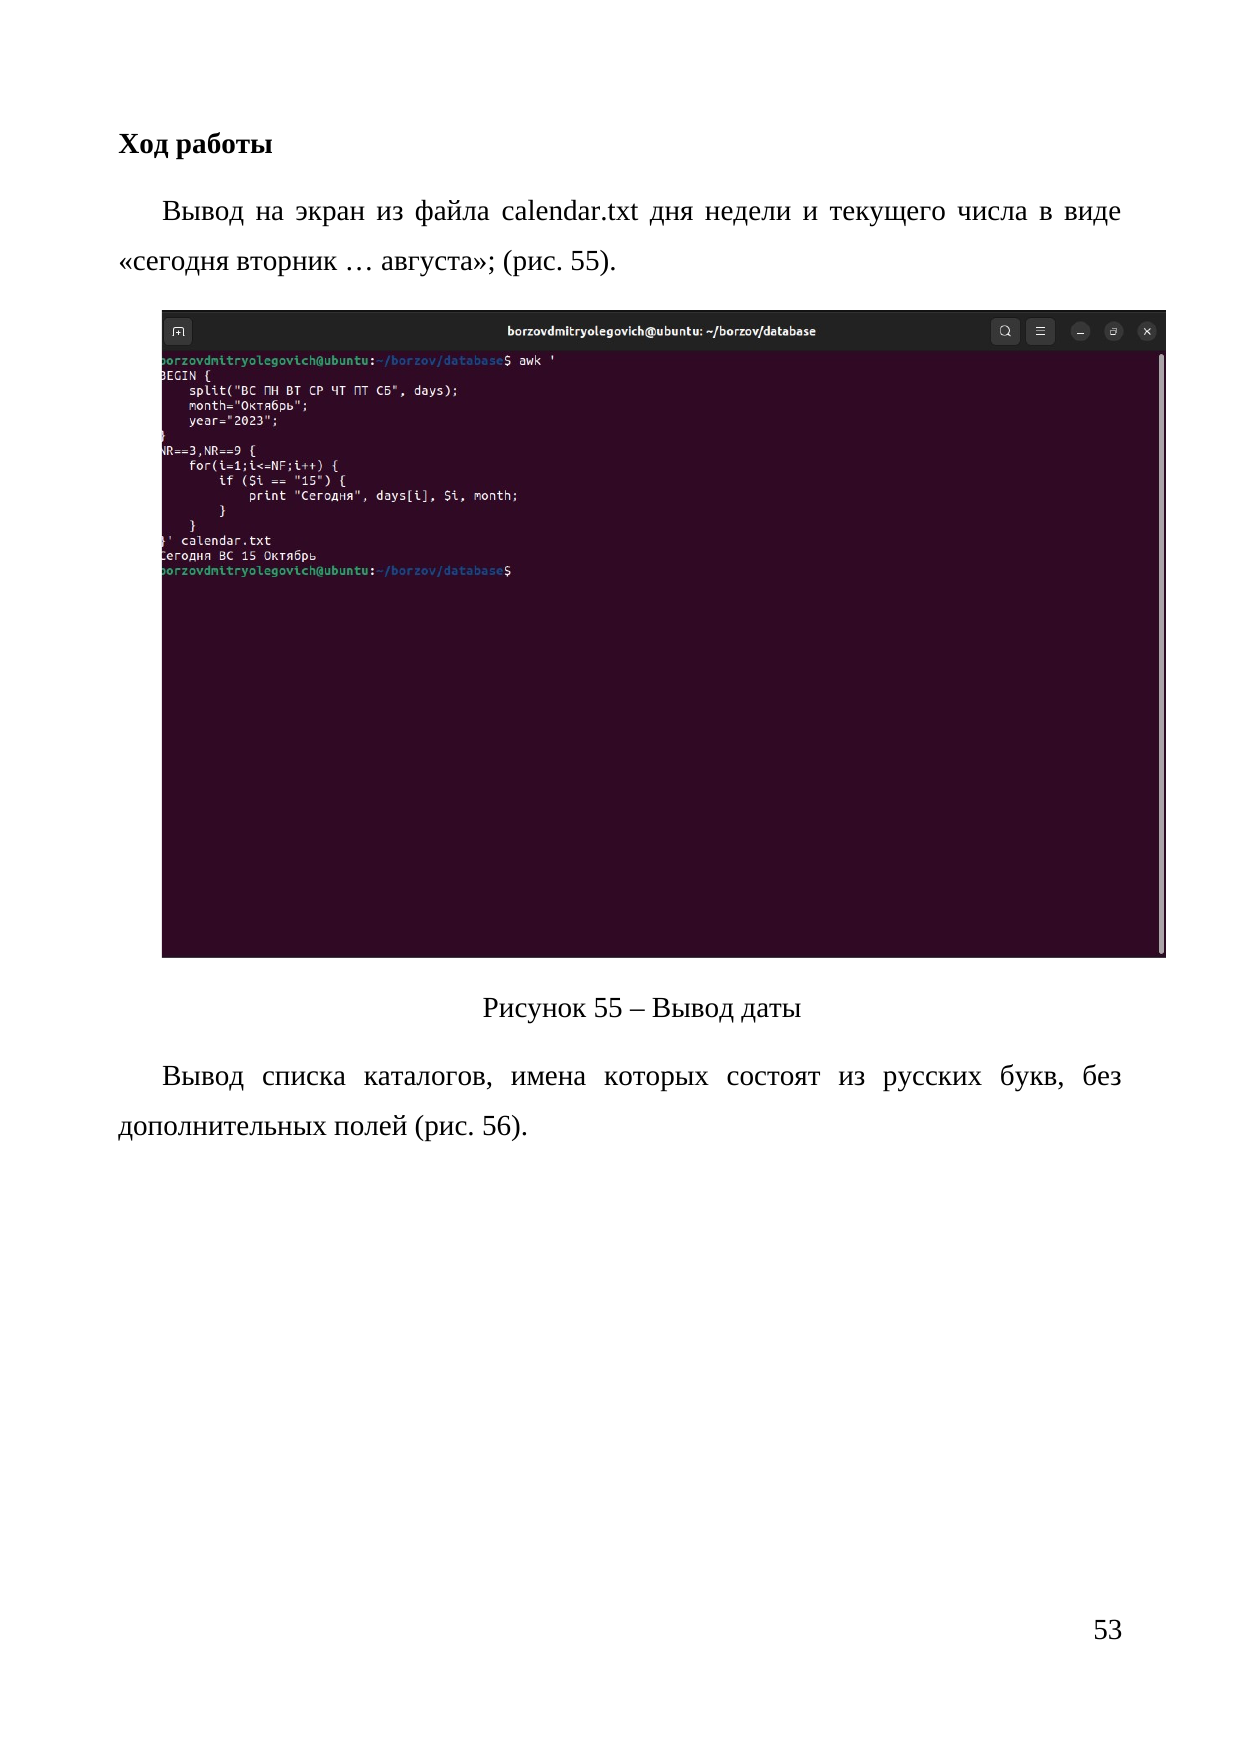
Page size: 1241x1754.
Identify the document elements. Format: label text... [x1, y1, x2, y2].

text Ход работы [118, 126, 1122, 159]
picture [161, 310, 1166, 958]
text Вывод на экран из файла calendar.txt дня недели и текущего числа в виде «сегодня вторник … августа»; (рис. 55). [118, 193, 1122, 277]
text Вывод списка каталогов, имена которых состоят из русских букв, без дополнительных полей (рис. 56). [118, 1058, 1122, 1141]
text Рисунок 55 – Вывод даты [118, 991, 1122, 1024]
